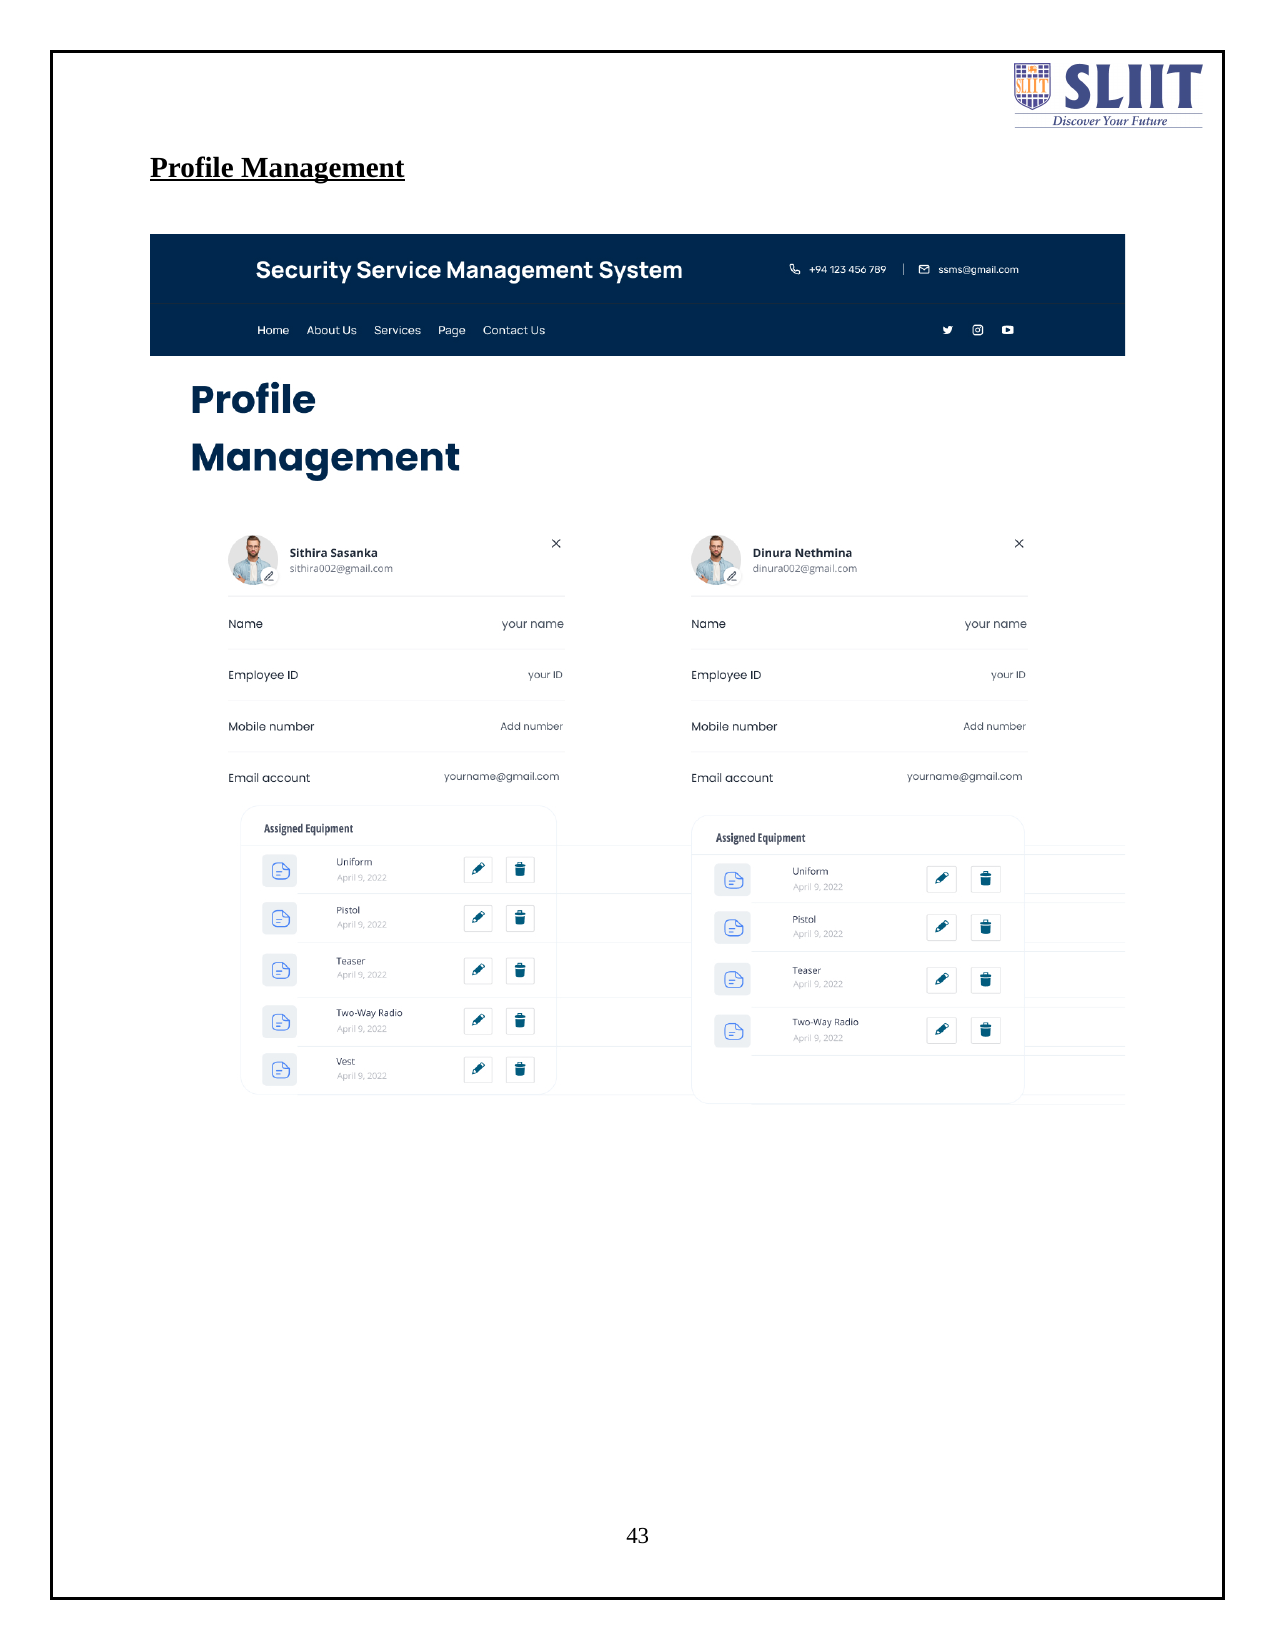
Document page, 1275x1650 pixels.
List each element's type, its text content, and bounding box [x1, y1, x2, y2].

picture [150, 234, 1125, 1112]
picture [1014, 63, 1203, 128]
subtitle Profile Management [150, 150, 1125, 183]
